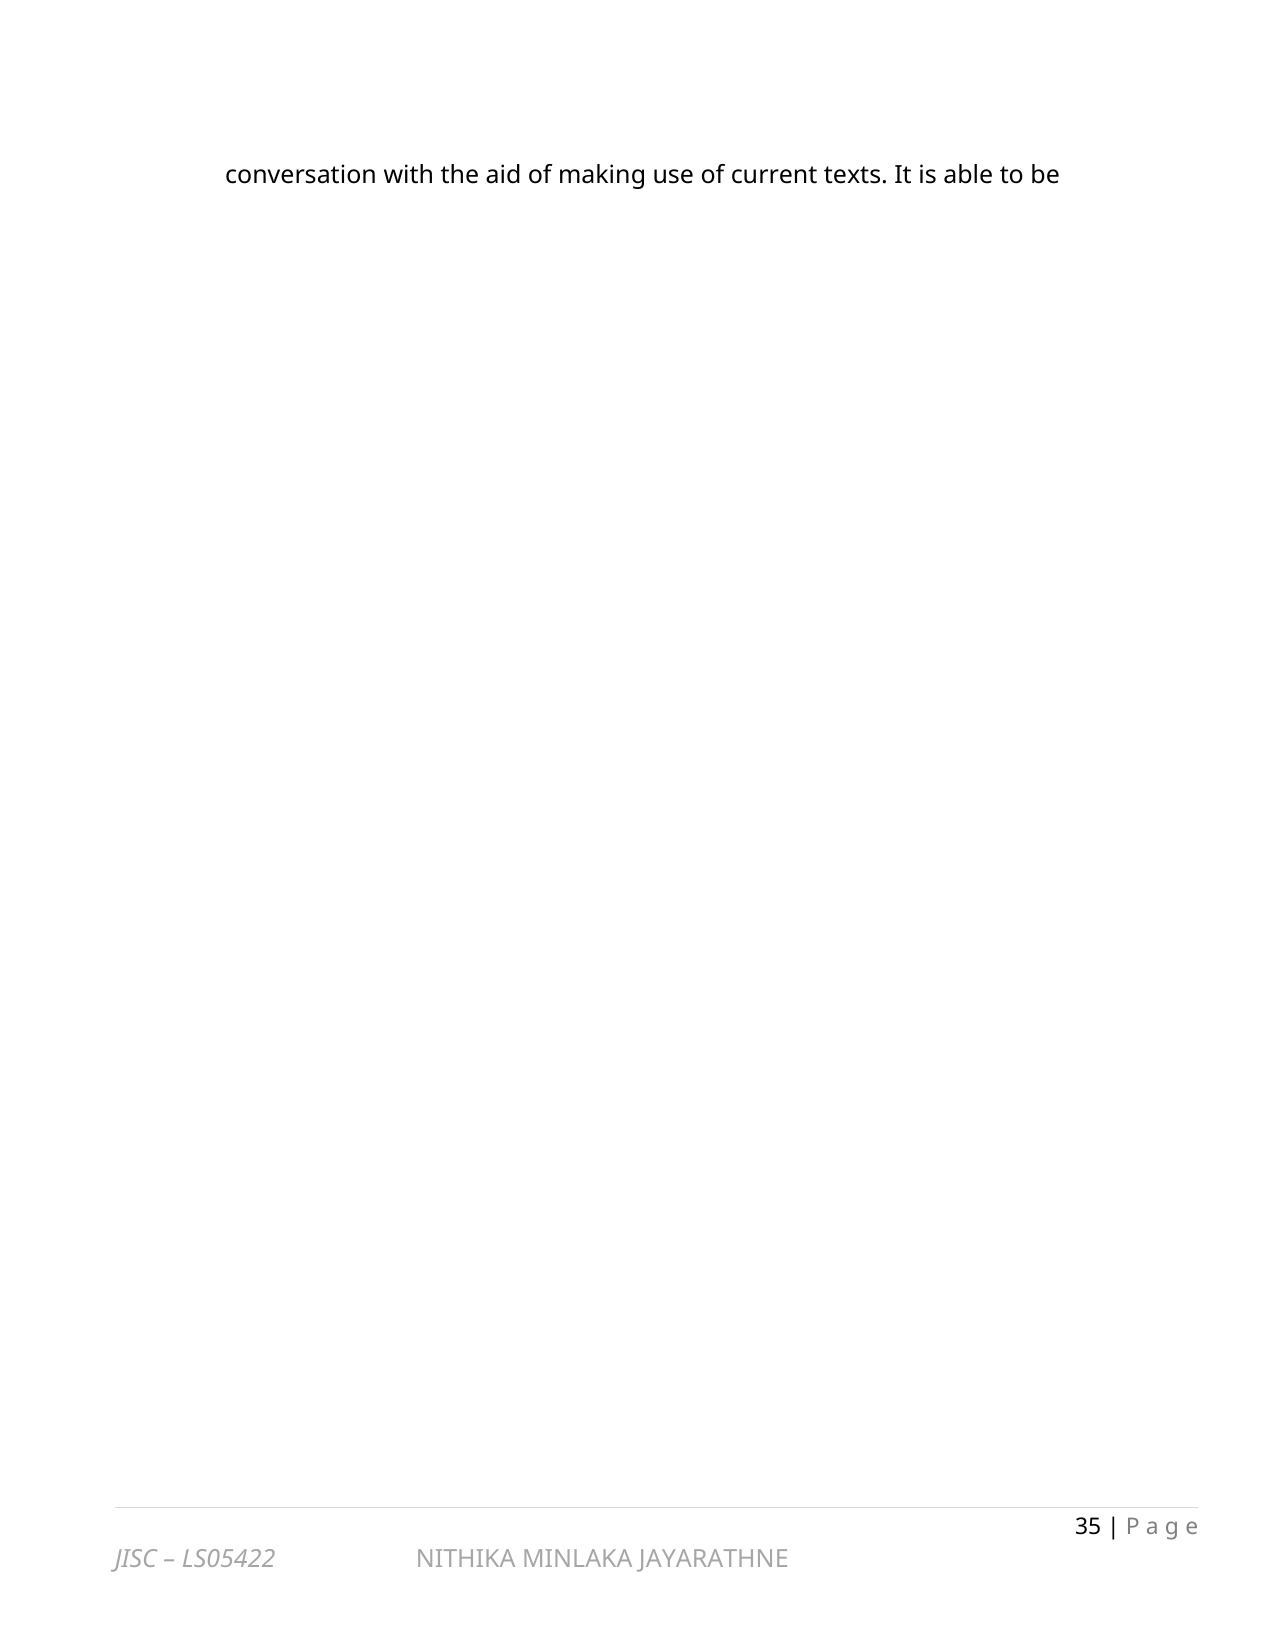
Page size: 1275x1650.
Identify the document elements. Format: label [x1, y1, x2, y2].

text [225, 156, 1125, 190]
